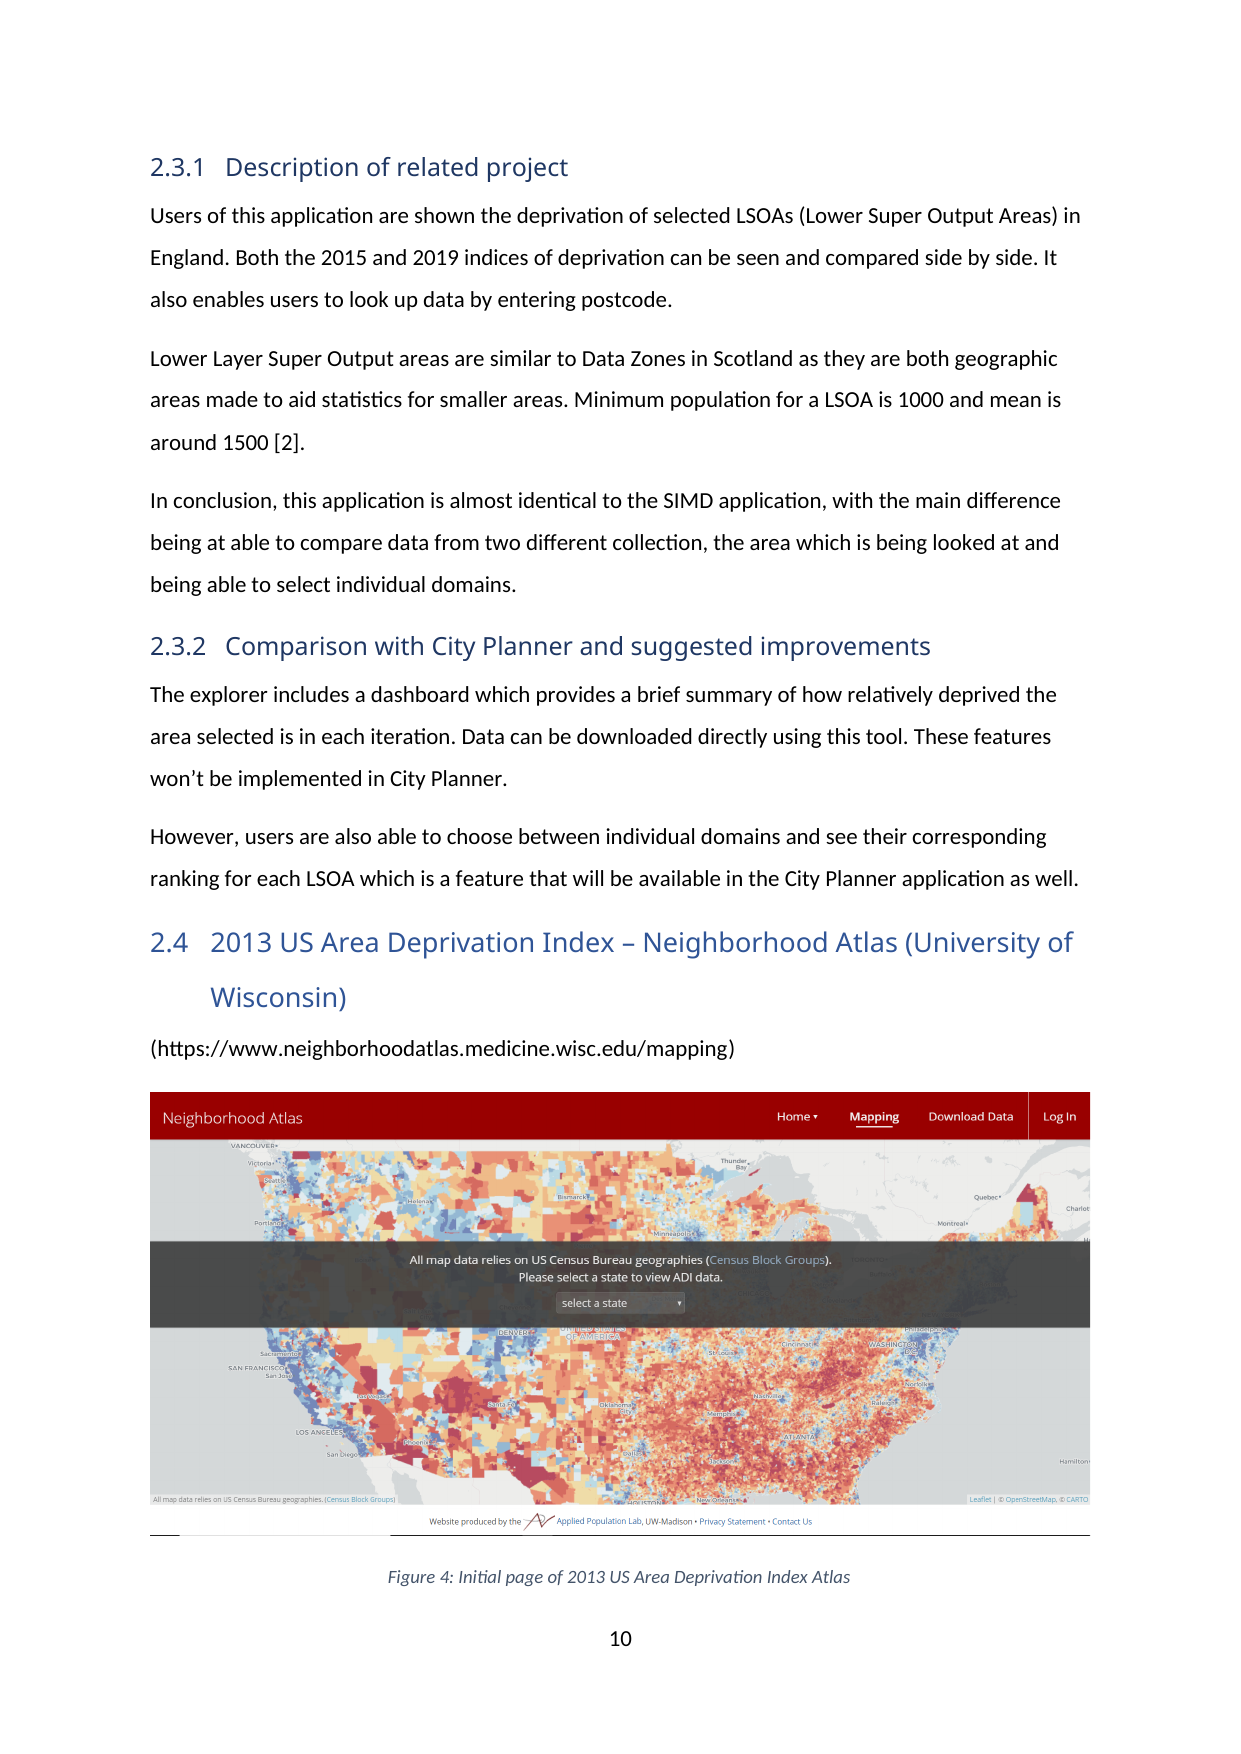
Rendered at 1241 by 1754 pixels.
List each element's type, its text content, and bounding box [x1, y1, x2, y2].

text Users of this application are shown the deprivation of selected LSOAs (Lower Super Output Areas) in England. Both the 2015 and 2019 indices of deprivation can be seen and compared side by side. It also enables users to look up data by entering postcode. [150, 201, 1090, 313]
picture [150, 1092, 1091, 1536]
text The explorer includes a dashboard which provides a brief summary of how relatively deprived the area selected is in each iteration. Data can be downloaded directly using this tool. These features won’t be implemented in City Planner. [150, 680, 1090, 792]
subtitle Description of related project [150, 150, 1090, 184]
text Lower Layer Super Output areas are similar to Data Zones in Scotland as they are both geographic areas made to aid statistics for smaller areas. Minimum population for a LSOA is 1000 and mean is around 1500 [2]. [150, 344, 1090, 456]
subtitle 2013 US Area Deprivation Index – Neighborhood Atlas (University of Wisconsin) [150, 923, 1090, 1015]
list (https://www.neighborhoodatlas.medicine.wisc.edu/mapping) [150, 1034, 1090, 1062]
text However, users are also able to choose between individual domains and see their corresponding ranking for each LSOA which is a feature that will be available in the City Planner application as well. [150, 822, 1090, 892]
text In conclusion, this application is almost identical to the SIMD application, with the main difference being at able to compare data from two different collection, the area which is being looked at and being able to select individual domains. [150, 486, 1090, 598]
subtitle Comparison with City Planner and suggested improvements [150, 629, 1090, 663]
